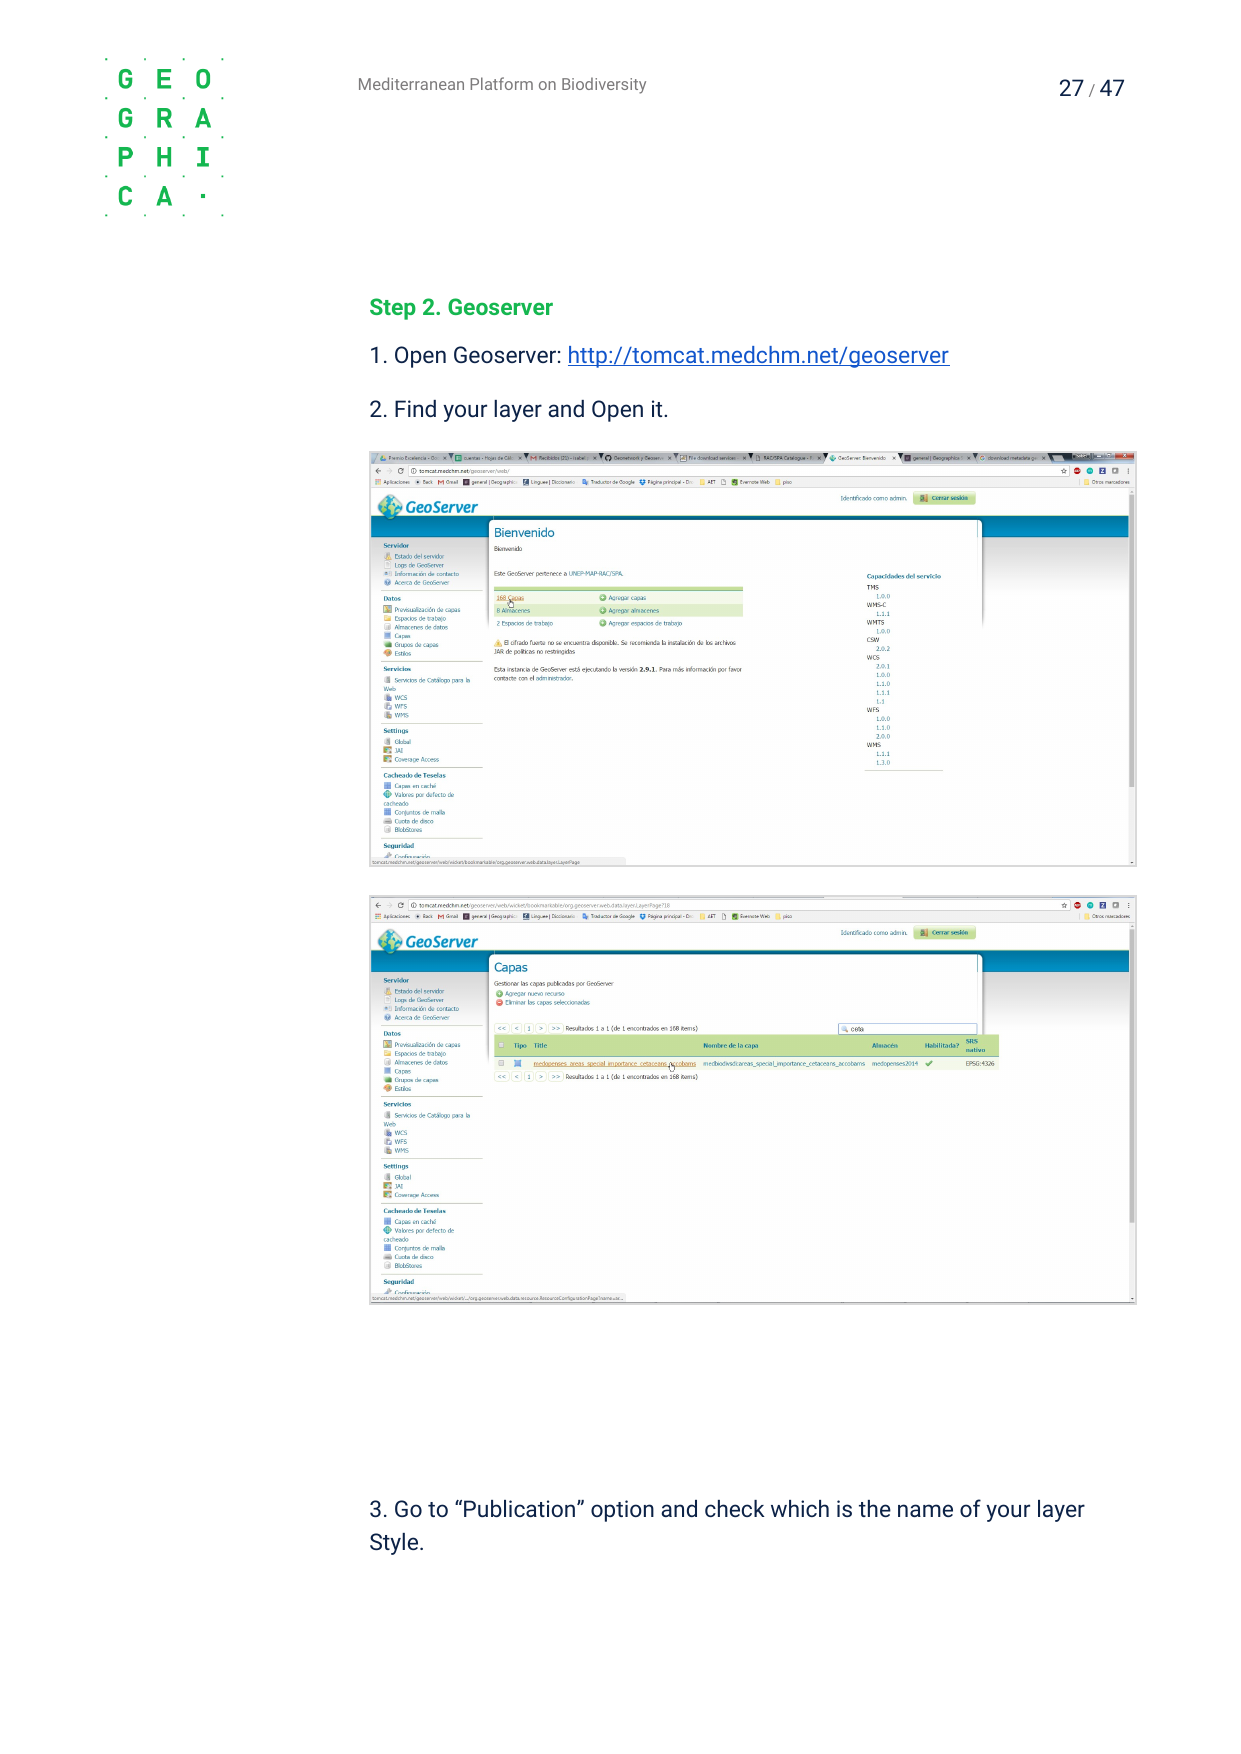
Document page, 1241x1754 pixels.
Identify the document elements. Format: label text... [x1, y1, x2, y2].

subtitle Step 2. Geoserver [369, 294, 1137, 321]
picture [371, 897, 1135, 1303]
text 1. Open Geoserver: http://tomcat.medchm.net/geoserver [369, 342, 1137, 369]
text 3. Go to “Publication” option and check which is the name of your layer Style. [369, 1496, 1137, 1556]
picture [371, 453, 1135, 865]
text 2. Find your layer and Open it. [369, 396, 1137, 423]
picture [101, 54, 227, 220]
